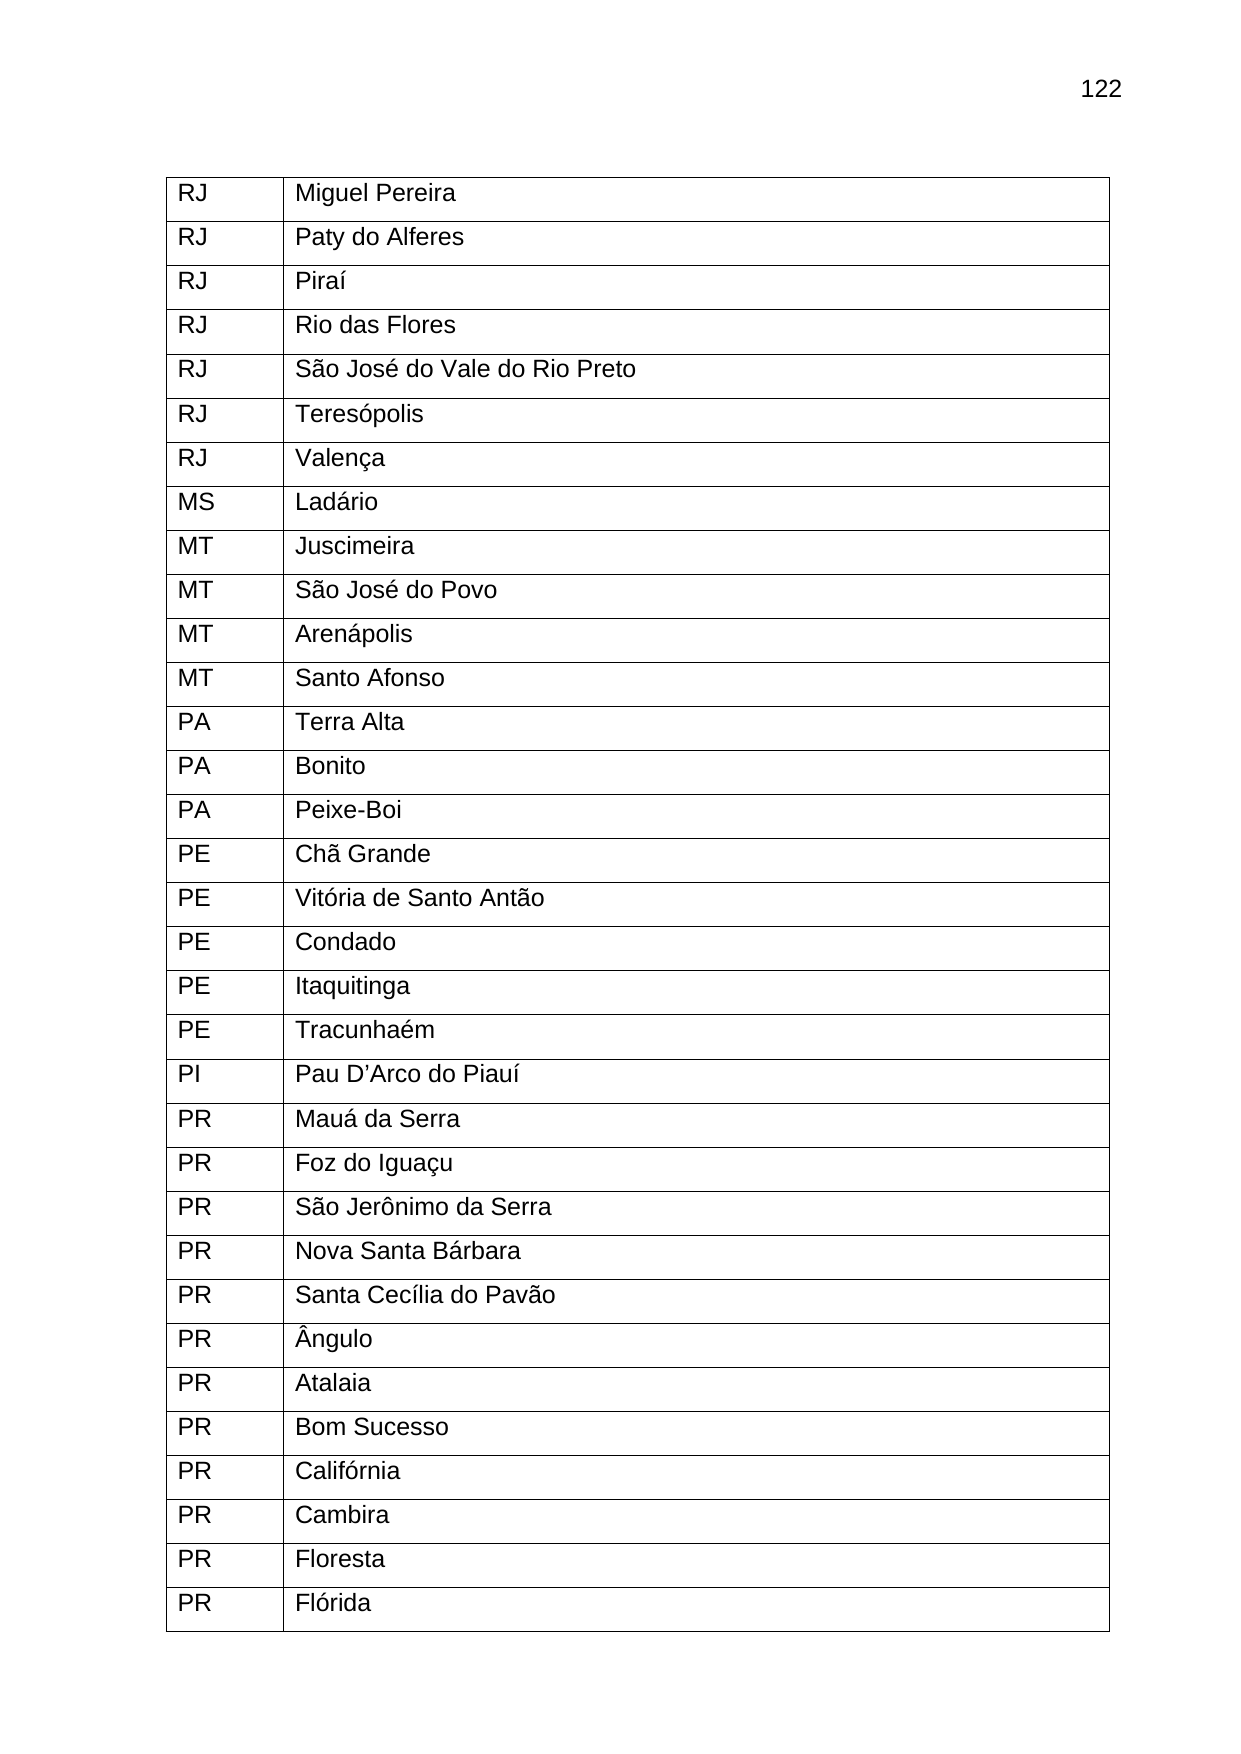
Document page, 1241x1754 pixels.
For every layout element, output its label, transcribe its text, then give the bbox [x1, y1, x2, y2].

table_cell Paty do Alferes [284, 222, 1109, 265]
table_cell Floresta [284, 1544, 1109, 1587]
table_cell PR [167, 1236, 283, 1279]
table_cell Pau D’Arco do Piauí [284, 1060, 1109, 1102]
table_cell PA [167, 795, 283, 838]
table_cell PR [167, 1280, 283, 1323]
table_cell RJ [167, 310, 283, 353]
table_cell PA [167, 751, 283, 794]
table_cell RJ [167, 178, 283, 221]
table_cell Atalaia [284, 1368, 1109, 1411]
table_cell São Jerônimo da Serra [284, 1192, 1109, 1235]
table_cell PE [167, 839, 283, 882]
table_cell PR [167, 1324, 283, 1367]
table_cell Mauá da Serra [284, 1104, 1109, 1147]
table_cell RJ [167, 443, 283, 486]
table_cell MS [167, 487, 283, 530]
table_cell Foz do Iguaçu [284, 1148, 1109, 1191]
table_cell Piraí [284, 266, 1109, 309]
table_cell Terra Alta [284, 707, 1109, 750]
table_cell Miguel Pereira [284, 178, 1109, 221]
table_cell Rio das Flores [284, 310, 1109, 353]
table_cell RJ [167, 222, 283, 265]
table_cell São José do Vale do Rio Preto [284, 355, 1109, 397]
table_cell Chã Grande [284, 839, 1109, 882]
table_cell Peixe-Boi [284, 795, 1109, 838]
table_cell Califórnia [284, 1456, 1109, 1499]
table_cell PR [167, 1192, 283, 1235]
table_cell RJ [167, 266, 283, 309]
table_cell PE [167, 971, 283, 1014]
table_cell PR [167, 1588, 283, 1631]
table_cell Bonito [284, 751, 1109, 794]
table_cell Condado [284, 927, 1109, 970]
table_cell PR [167, 1368, 283, 1411]
table_cell Cambira [284, 1500, 1109, 1543]
table_cell PR [167, 1412, 283, 1455]
table_cell Bom Sucesso [284, 1412, 1109, 1455]
table_cell RJ [167, 399, 283, 442]
table_cell PR [167, 1544, 283, 1587]
table_cell São José do Povo [284, 575, 1109, 618]
table_cell MT [167, 619, 283, 662]
table_cell Ângulo [284, 1324, 1109, 1367]
table_cell Santa Cecília do Pavão [284, 1280, 1109, 1323]
table_cell PR [167, 1500, 283, 1543]
table_cell Arenápolis [284, 619, 1109, 662]
table_cell Nova Santa Bárbara [284, 1236, 1109, 1279]
table_cell PR [167, 1148, 283, 1191]
table_cell Teresópolis [284, 399, 1109, 442]
table_cell Ladário [284, 487, 1109, 530]
table_cell Itaquitinga [284, 971, 1109, 1014]
table_cell MT [167, 663, 283, 706]
table_cell PE [167, 1015, 283, 1058]
table_cell Vitória de Santo Antão [284, 883, 1109, 926]
table_cell PA [167, 707, 283, 750]
table_cell RJ [167, 355, 283, 397]
table_cell MT [167, 531, 283, 574]
table_cell Flórida [284, 1588, 1109, 1631]
table_cell Juscimeira [284, 531, 1109, 574]
table_cell Santo Afonso [284, 663, 1109, 706]
table_cell Tracunhaém [284, 1015, 1109, 1058]
table_cell PE [167, 883, 283, 926]
table_cell Valença [284, 443, 1109, 486]
table_cell PI [167, 1060, 283, 1102]
table_cell MT [167, 575, 283, 618]
table_cell PR [167, 1456, 283, 1499]
table_cell PR [167, 1104, 283, 1147]
table_cell PE [167, 927, 283, 970]
